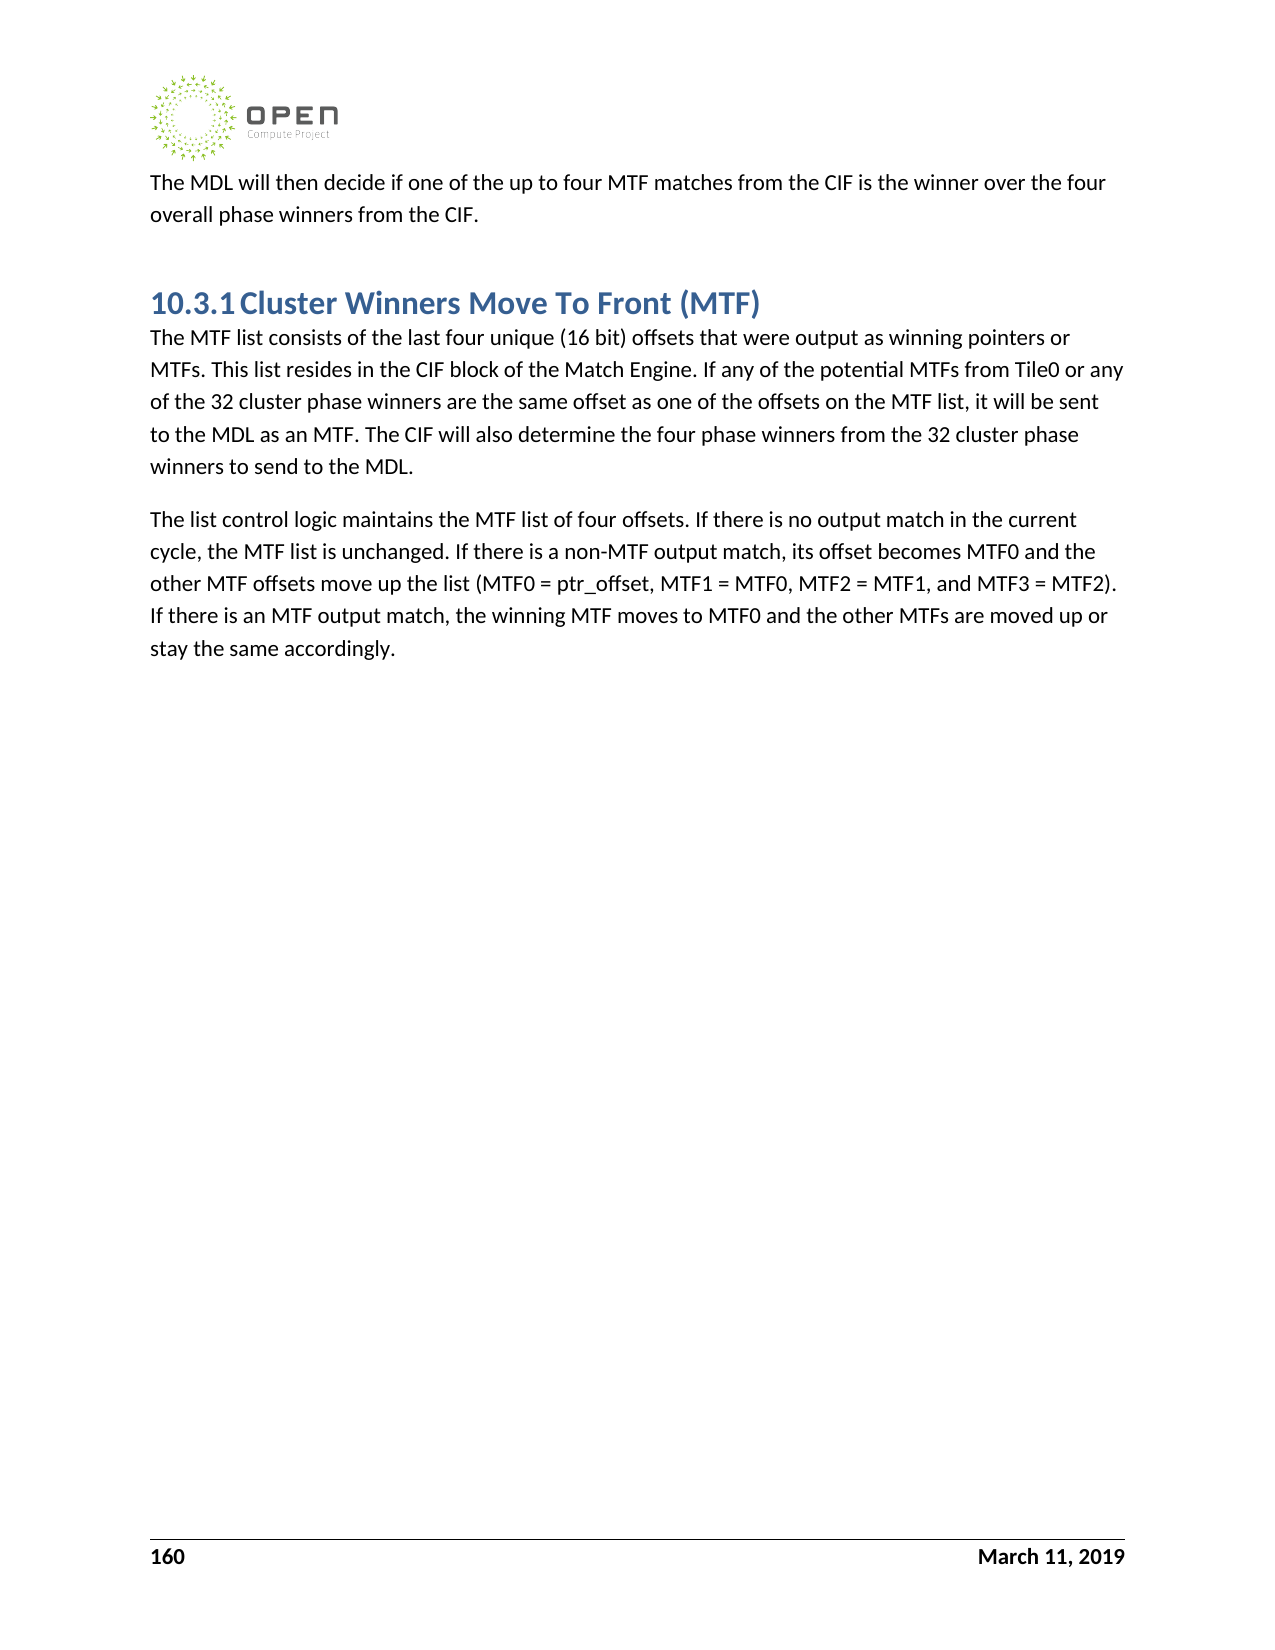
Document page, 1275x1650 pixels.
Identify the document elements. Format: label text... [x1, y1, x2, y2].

subtitle Cluster Winners Move To Front (MTF) [150, 282, 1125, 323]
text The MTF list consists of the last four unique (16 bit) offsets that were output as winning pointers or MTFs. This list resides in the CIF block of the Match Engine. If any of the potential MTFs from Tile0 or any of the 32 cluster phase winners are the same offset as one of the offsets on the MTF list, it will be sent to the MDL as an MTF. The CIF will also determine the four phase winners from the 32 cluster phase winners to send to the MDL. [150, 323, 1125, 480]
picture [150, 75, 338, 168]
text The MDL will then decide if one of the up to four MTF matches from the CIF is the winner over the four overall phase winners from the CIF. [150, 168, 1125, 228]
text The list control logic maintains the MTF list of four offsets. If there is no output match in the current cycle, the MTF list is unchanged. If there is a non-MTF output match, its offset becomes MTF0 and the other MTF offsets move up the list (MTF0 = ptr_offset, MTF1 = MTF0, MTF2 = MTF1, and MTF3 = MTF2). If there is an MTF output match, the winning MTF moves to MTF0 and the other MTFs are moved up or stay the same accordingly. [150, 505, 1125, 662]
